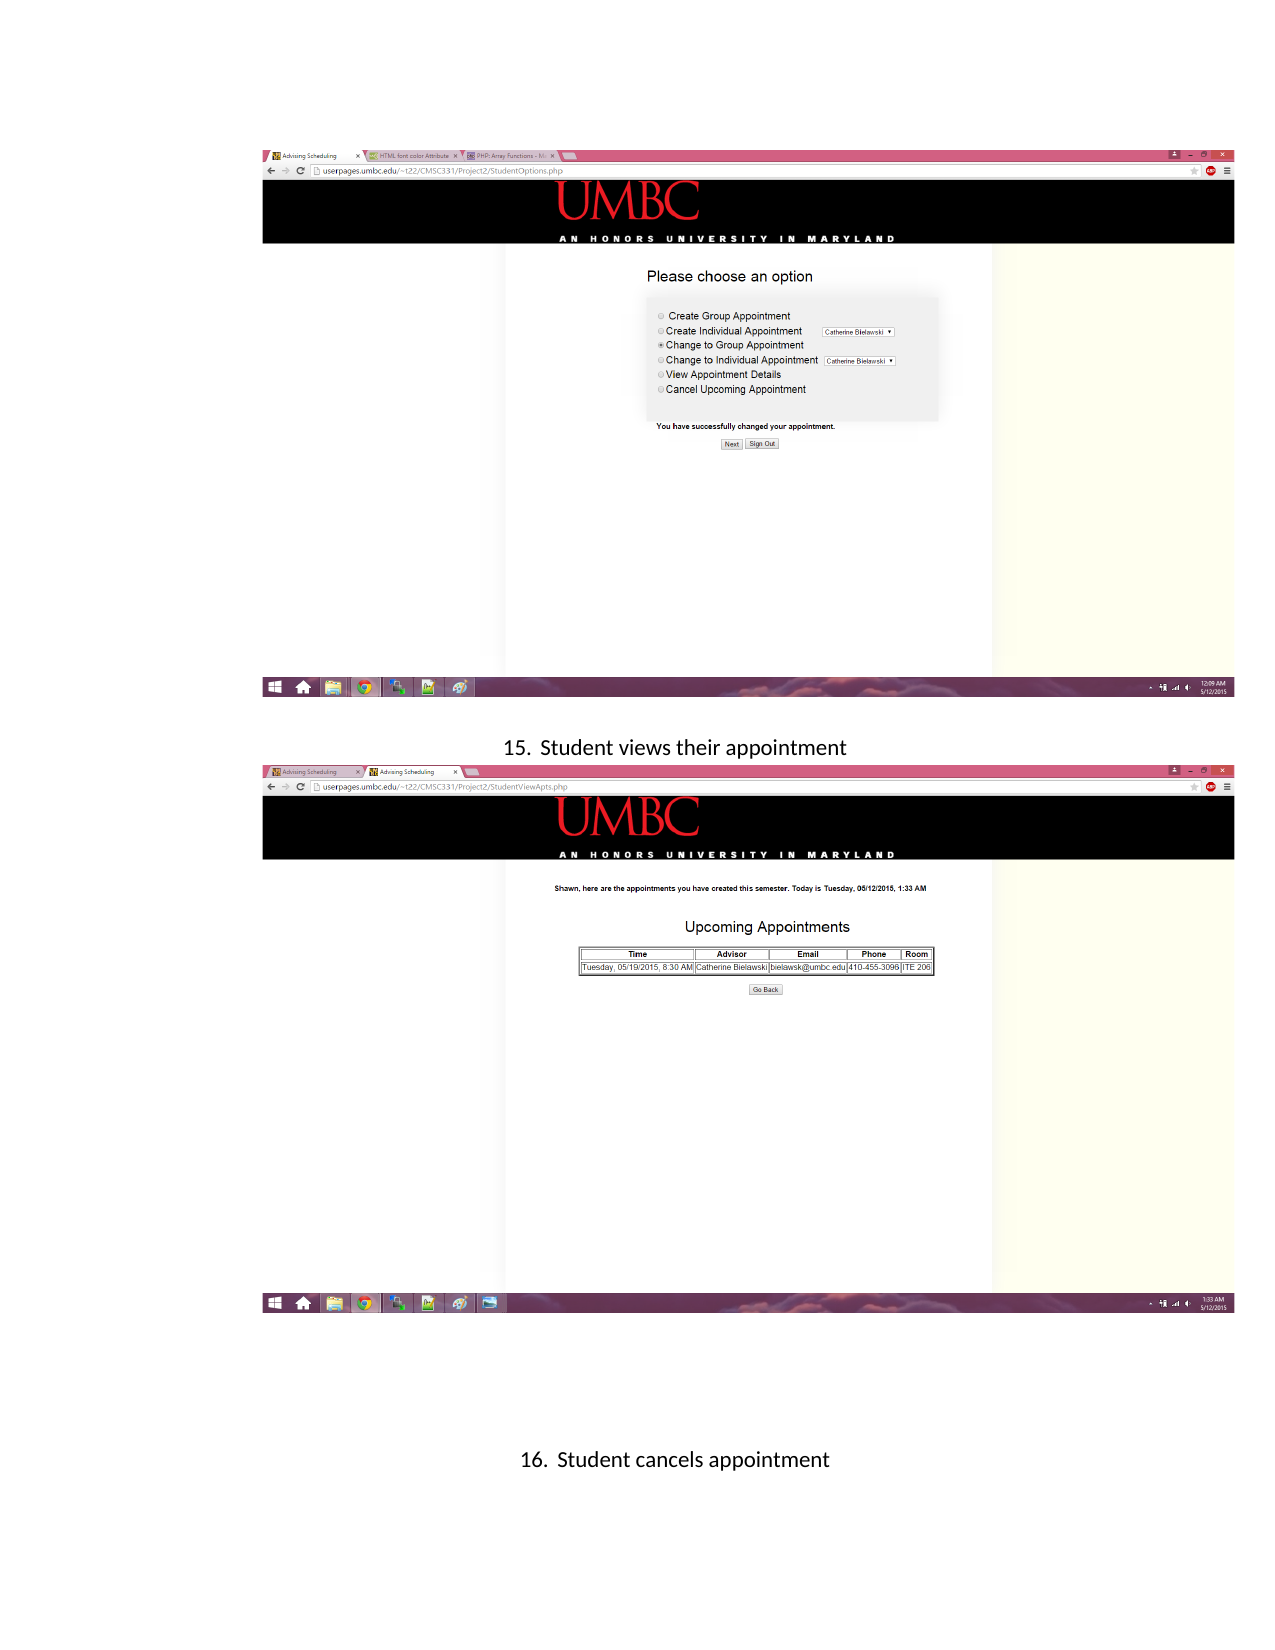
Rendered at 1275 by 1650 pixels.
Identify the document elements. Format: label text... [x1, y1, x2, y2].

picture [262, 765, 1235, 1313]
list Student views their appointment [225, 733, 1125, 761]
list Student cancels appointment [225, 1445, 1125, 1473]
picture [262, 150, 1235, 697]
